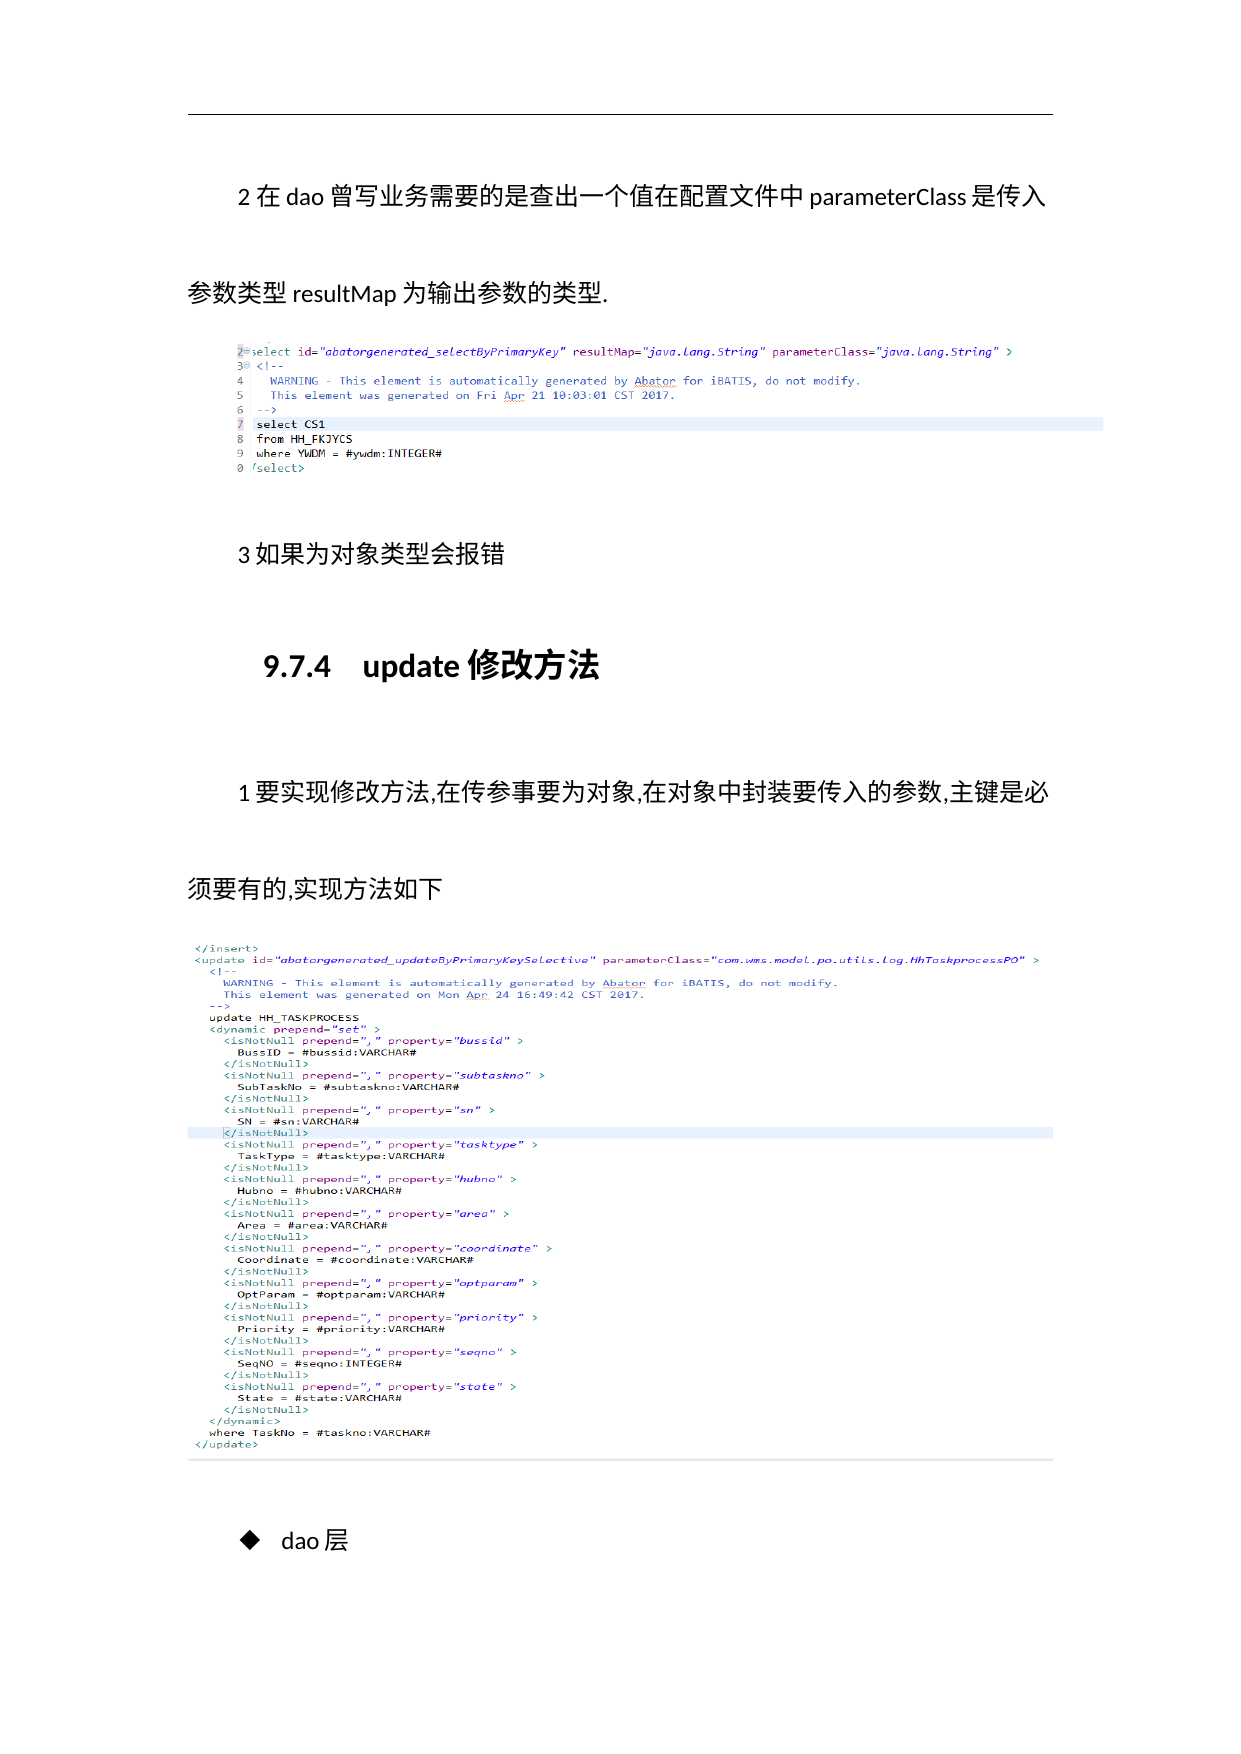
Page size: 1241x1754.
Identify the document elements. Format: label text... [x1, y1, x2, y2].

text 2 在dao曾写业务需要的是查出一个值在配置文件中parameterClass是传入参数类型resultMap为输出参数的类型. [187, 162, 1053, 324]
picture [187, 938, 1054, 1461]
list dao层 [237, 1506, 1053, 1571]
text 3如果为对象类型会报错 [187, 520, 1053, 585]
picture [237, 342, 1104, 476]
subtitle update修改方法 [262, 631, 1053, 696]
text 1要实现修改方法,在传参事要为对象,在对象中封装要传入的参数,主键是必须要有的,实现方法如下 [187, 758, 1053, 920]
